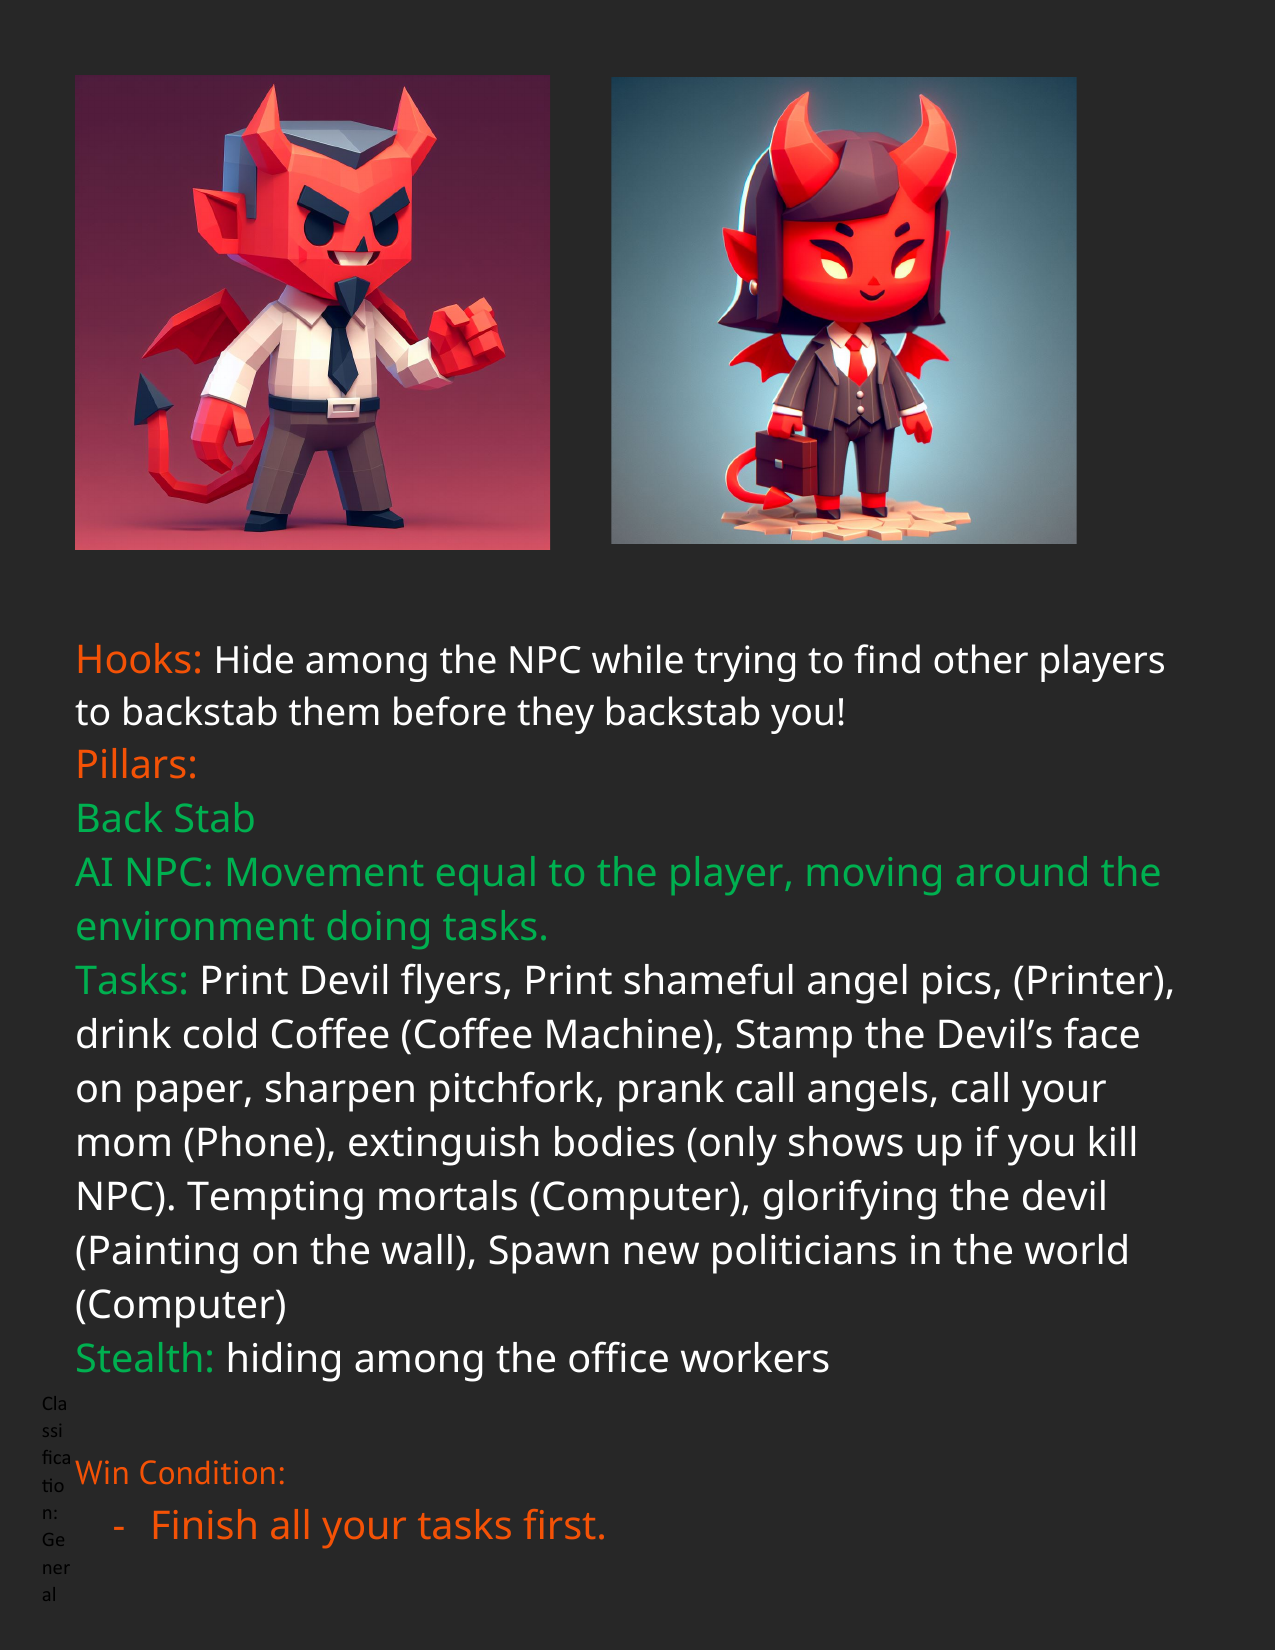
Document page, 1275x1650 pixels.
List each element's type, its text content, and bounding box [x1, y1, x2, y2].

picture [611, 77, 1077, 543]
text Stealth: hiding among the office workers [75, 1330, 1200, 1384]
picture [75, 75, 550, 550]
text Pillars: [75, 737, 1200, 791]
text AI NPC: Movement equal to the player, moving around the environment doing tasks. [75, 844, 1200, 952]
text Hooks: Hide among the NPC while trying to find other players to backstab them before they backstab you! [75, 632, 1200, 737]
text Tasks: Print Devil flyers, Print shameful angel pics, (Printer), drink cold Coffee (Coffee Machine), Stamp the Devil’s face on paper, sharpen pitchfork, prank call angels, call your mom (Phone), extinguish bodies (only shows up if you kill NPC). Tempting mortals (Computer), glorifying the devil (Painting on the wall), Spawn new politicians in the world (Computer) [75, 952, 1200, 1330]
text Back Stab [75, 791, 1200, 844]
subtitle Win Condition: [75, 1451, 1200, 1494]
list Finish all your tasks first. [112, 1497, 1200, 1551]
